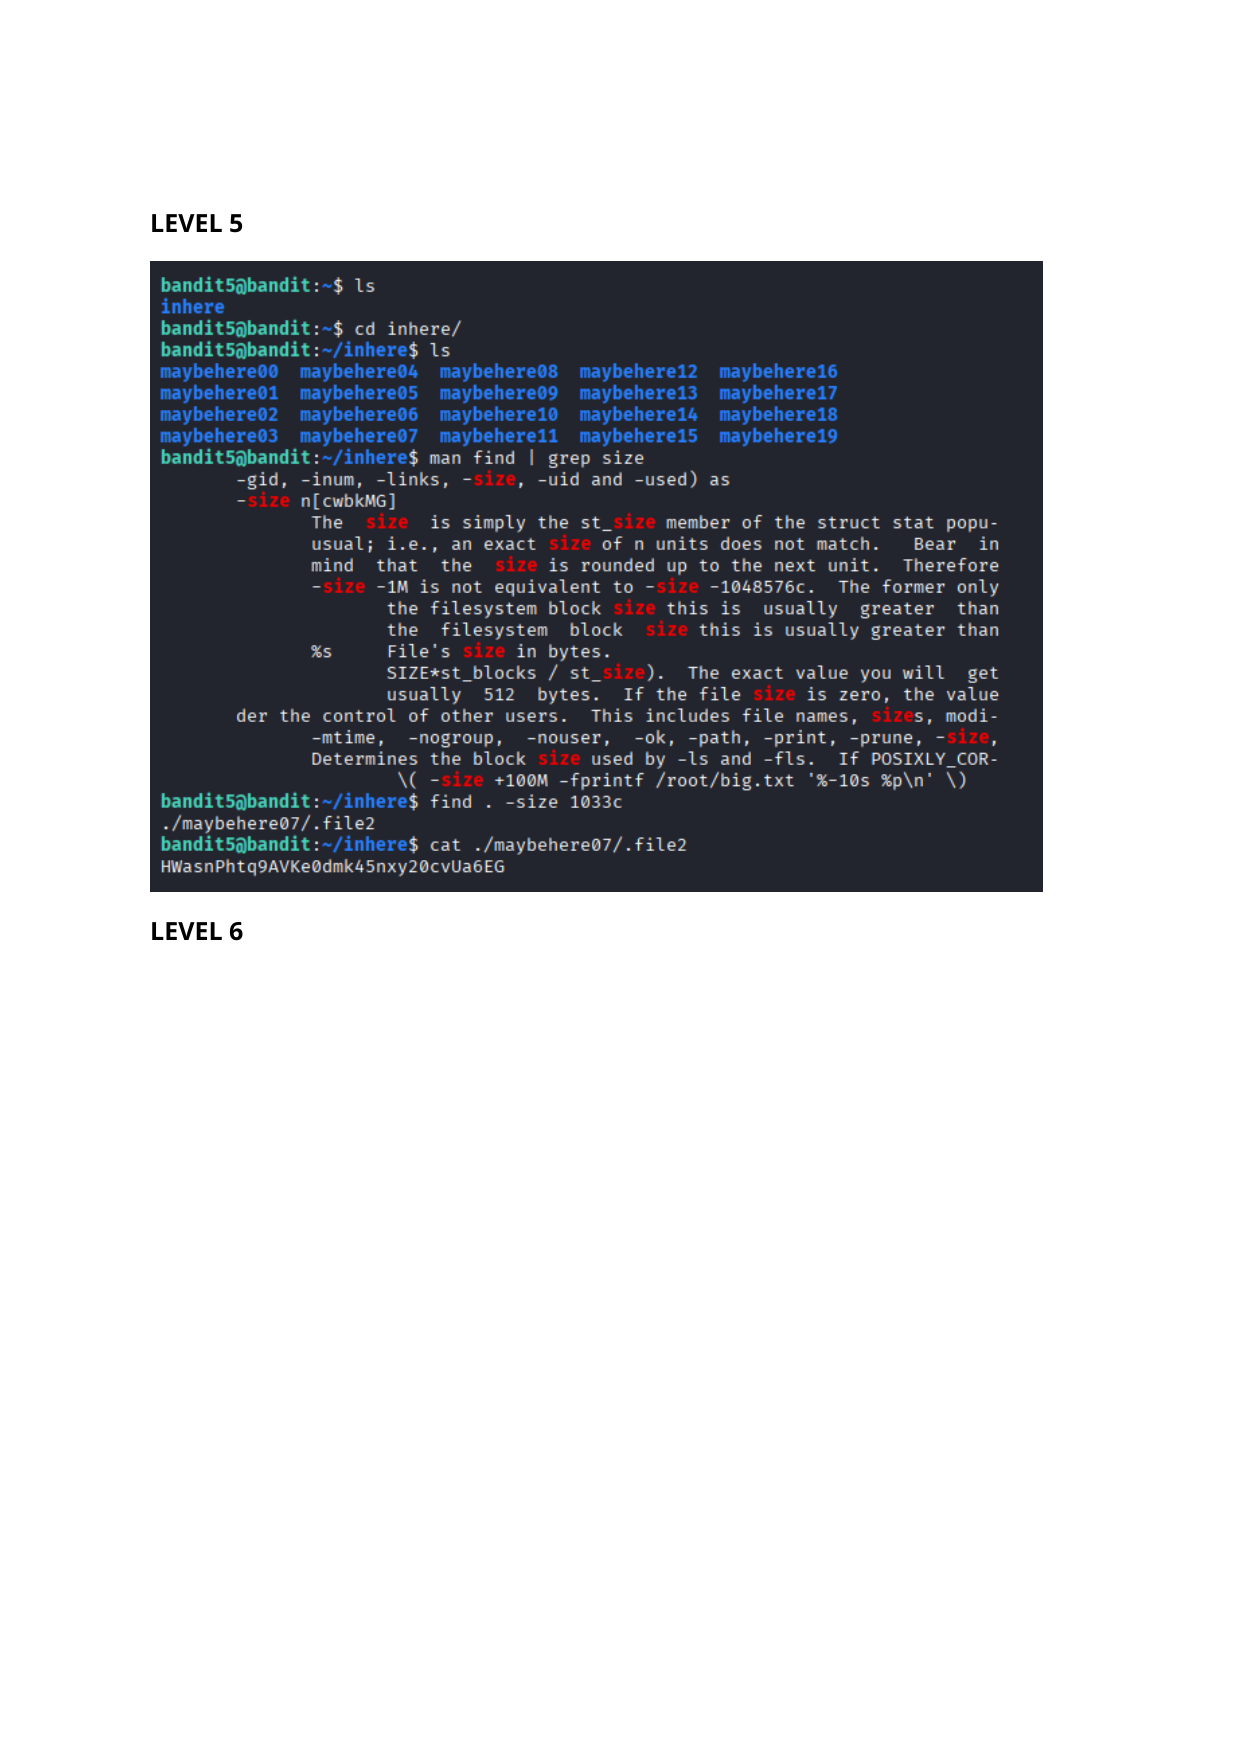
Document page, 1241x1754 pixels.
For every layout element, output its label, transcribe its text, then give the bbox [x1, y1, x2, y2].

text LEVEL 6 [150, 914, 1090, 948]
text LEVEL 5 [150, 206, 1090, 240]
picture [150, 261, 1043, 892]
